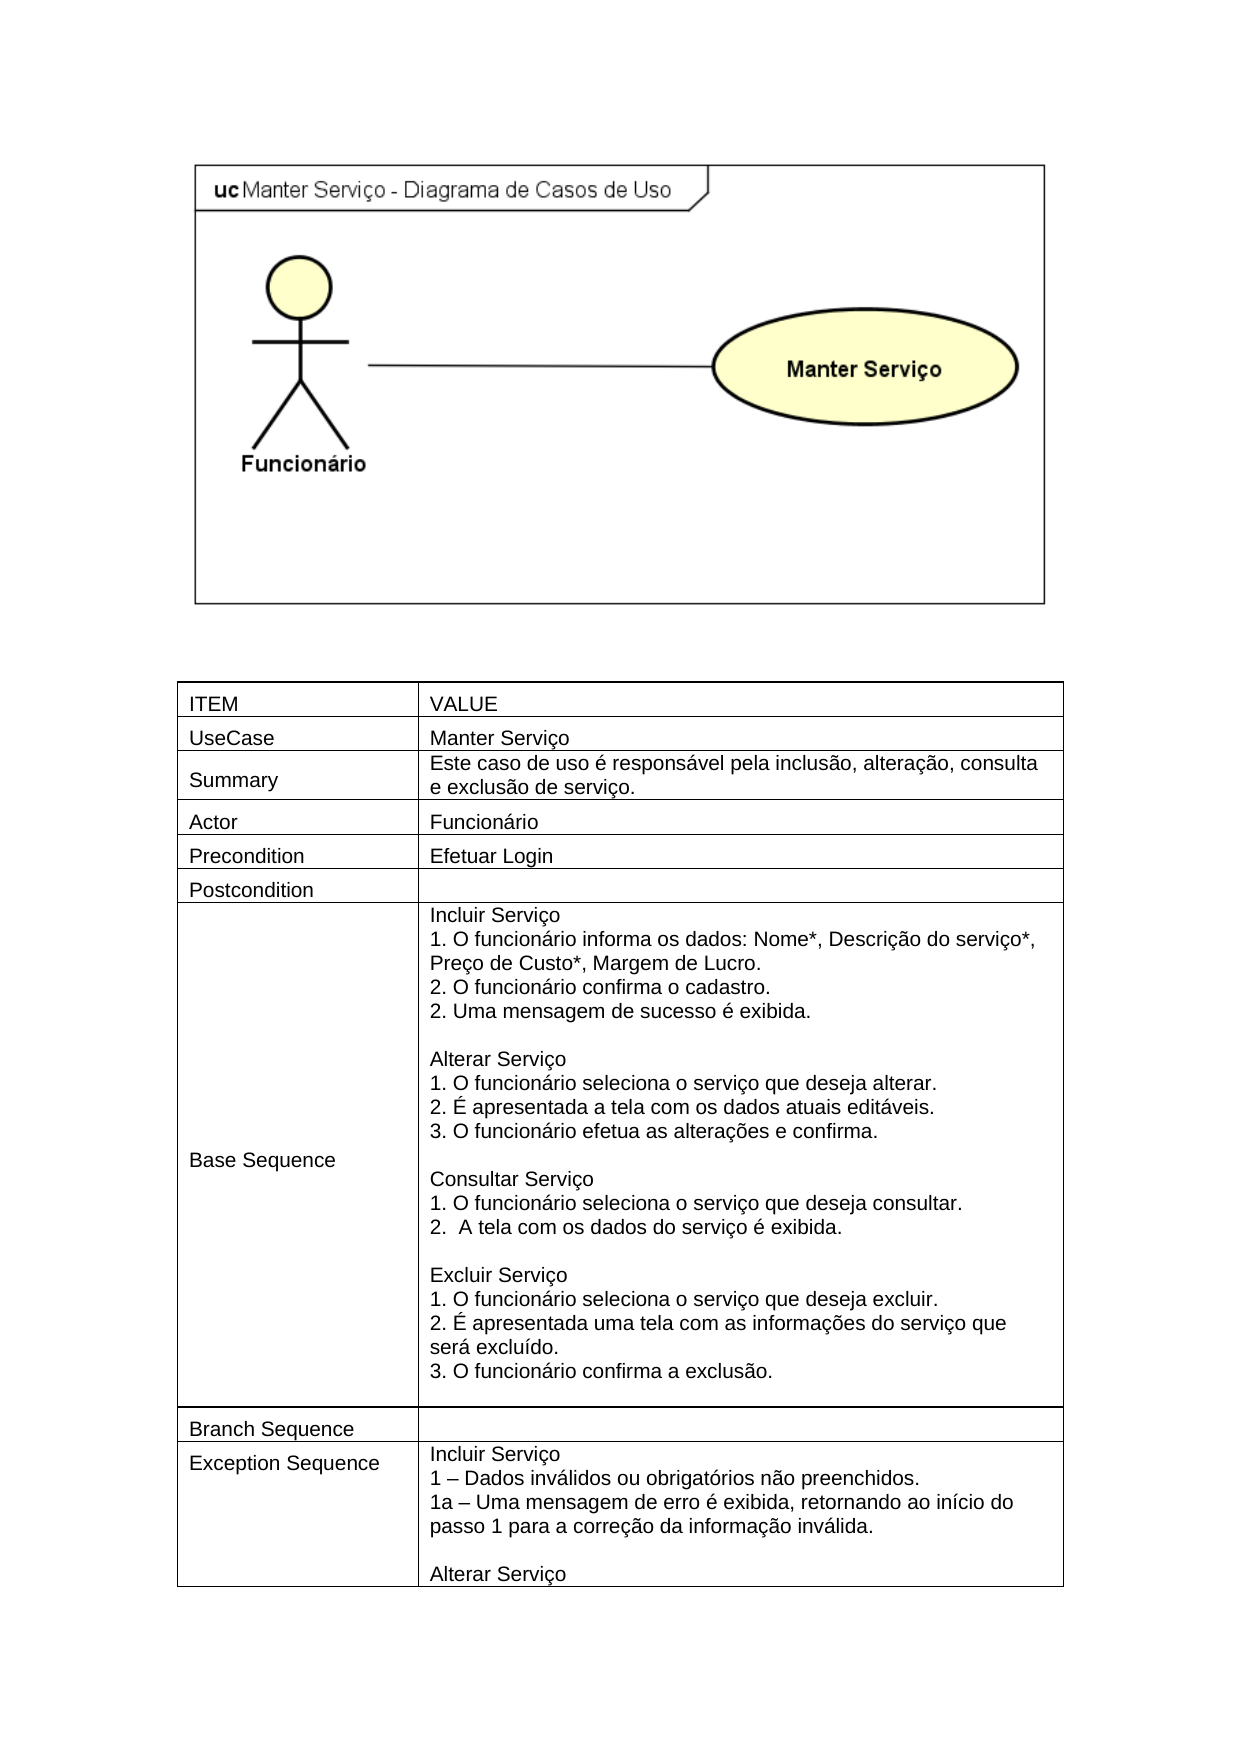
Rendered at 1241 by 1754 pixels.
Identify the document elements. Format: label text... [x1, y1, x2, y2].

table_cell Base Sequence [178, 903, 418, 1406]
table_cell Funcionário [419, 800, 1063, 833]
table_cell Manter Serviço [419, 717, 1063, 750]
table_cell UseCase [178, 717, 418, 750]
table_header VALUE [419, 683, 1063, 716]
table_cell Incluir Serviço 1. O funcionário informa os dados: Nome*, Descrição do serviço*, Preço de Custo*, Margem de Lucro. 2. O funcionário confirma o cadastro. 2. Uma mensagem de sucesso é exibida. Alterar Serviço 1. O funcionário seleciona o serviço que deseja alterar. 2. É apresentada a tela com os dados atuais editáveis. 3. O funcionário efetua as alterações e confirma. Consultar Serviço 1. O funcionário seleciona o serviço que deseja consultar. 2. A tela com os dados do serviço é exibida. Excluir Serviço 1. O funcionário seleciona o serviço que deseja excluir. 2. É apresentada uma tela com as informações do serviço que será excluído. 3. O funcionário confirma a exclusão. [419, 903, 1063, 1406]
table_cell Actor [178, 800, 418, 833]
table_cell Summary [178, 751, 418, 799]
table_header ITEM [178, 683, 418, 716]
table_cell Postcondition [178, 869, 418, 902]
picture [177, 147, 1063, 621]
table_cell Branch Sequence [178, 1408, 418, 1441]
table_cell Efetuar Login [419, 835, 1063, 868]
table_cell Precondition [178, 835, 418, 868]
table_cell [419, 1442, 1063, 1586]
table_cell Exception Sequence [178, 1442, 418, 1586]
table_cell Este caso de uso é responsável pela inclusão, alteração, consulta e exclusão de serviço. [419, 751, 1063, 799]
table_cell [419, 869, 1063, 902]
table_cell [419, 1408, 1063, 1441]
